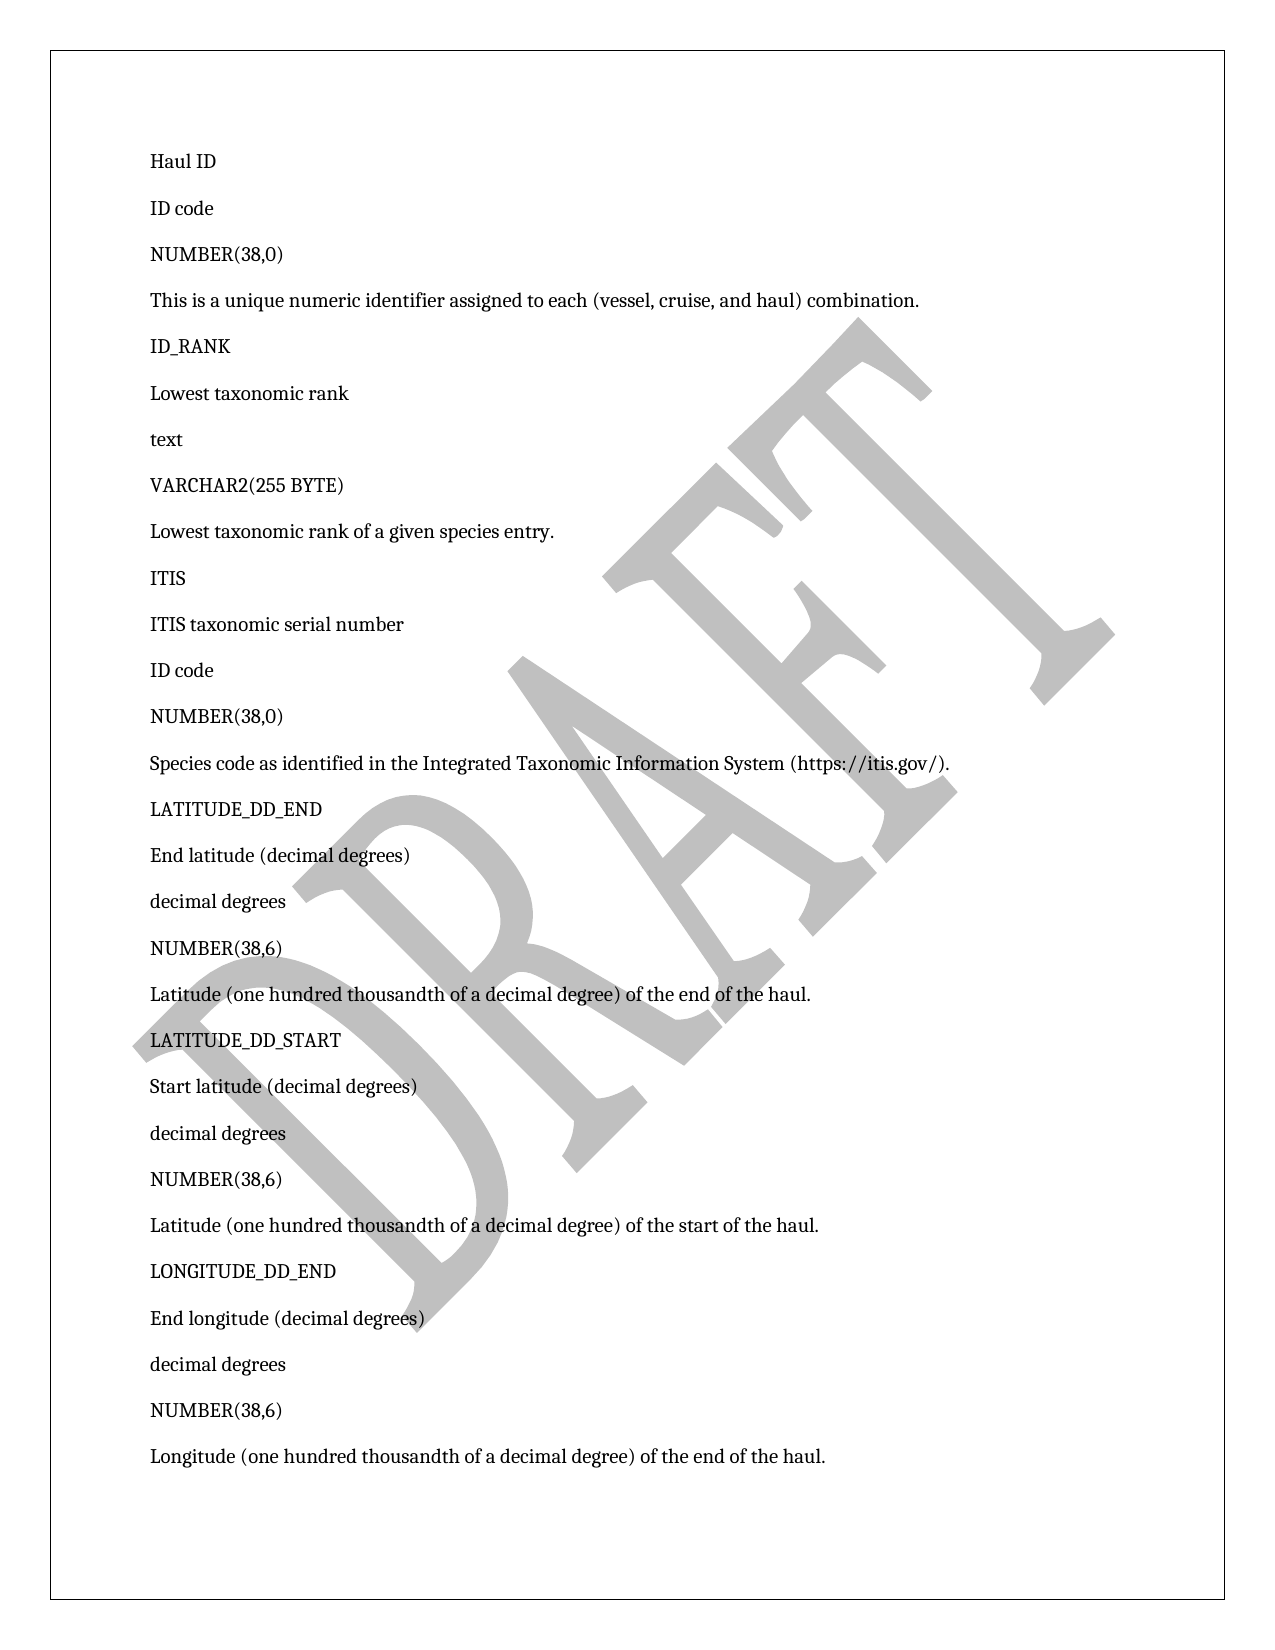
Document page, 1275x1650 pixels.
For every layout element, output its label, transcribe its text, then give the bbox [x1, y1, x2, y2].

text NUMBER(38,6) [150, 1167, 1125, 1191]
text LATITUDE_DD_END [150, 797, 1125, 821]
text NUMBER(38,0) [150, 705, 1125, 729]
text ID code [150, 659, 1125, 683]
text decimal degrees [150, 1121, 1125, 1145]
text Haul ID [150, 150, 1125, 174]
text NUMBER(38,0) [150, 242, 1125, 266]
text ID_RANK [150, 335, 1125, 359]
text This is a unique numeric identifier assigned to each (vessel, cruise, and haul) combination. [150, 289, 1125, 313]
text LONGITUDE_DD_END [150, 1260, 1125, 1284]
text Start latitude (decimal degrees) [150, 1075, 1125, 1099]
text VARCHAR2(255 BYTE) [150, 474, 1125, 498]
text LATITUDE_DD_START [150, 1029, 1125, 1053]
text NUMBER(38,6) [150, 1399, 1125, 1423]
text Lowest taxonomic rank of a given species entry. [150, 520, 1125, 544]
text Lowest taxonomic rank [150, 381, 1125, 405]
text NUMBER(38,6) [150, 936, 1125, 960]
text Latitude (one hundred thousandth of a decimal degree) of the end of the haul. [150, 982, 1125, 1006]
text ID code [150, 196, 1125, 220]
text ITIS taxonomic serial number [150, 612, 1125, 636]
text Longitude (one hundred thousandth of a decimal degree) of the end of the haul. [150, 1445, 1125, 1469]
text text [150, 427, 1125, 451]
text Species code as identified in the Integrated Taxonomic Information System (https://itis.gov/). [150, 751, 1125, 775]
text End longitude (decimal degrees) [150, 1306, 1125, 1330]
text ITIS [150, 566, 1125, 590]
text decimal degrees [150, 890, 1125, 914]
text Latitude (one hundred thousandth of a decimal degree) of the start of the haul. [150, 1214, 1125, 1238]
text decimal degrees [150, 1352, 1125, 1376]
text End latitude (decimal degrees) [150, 844, 1125, 868]
